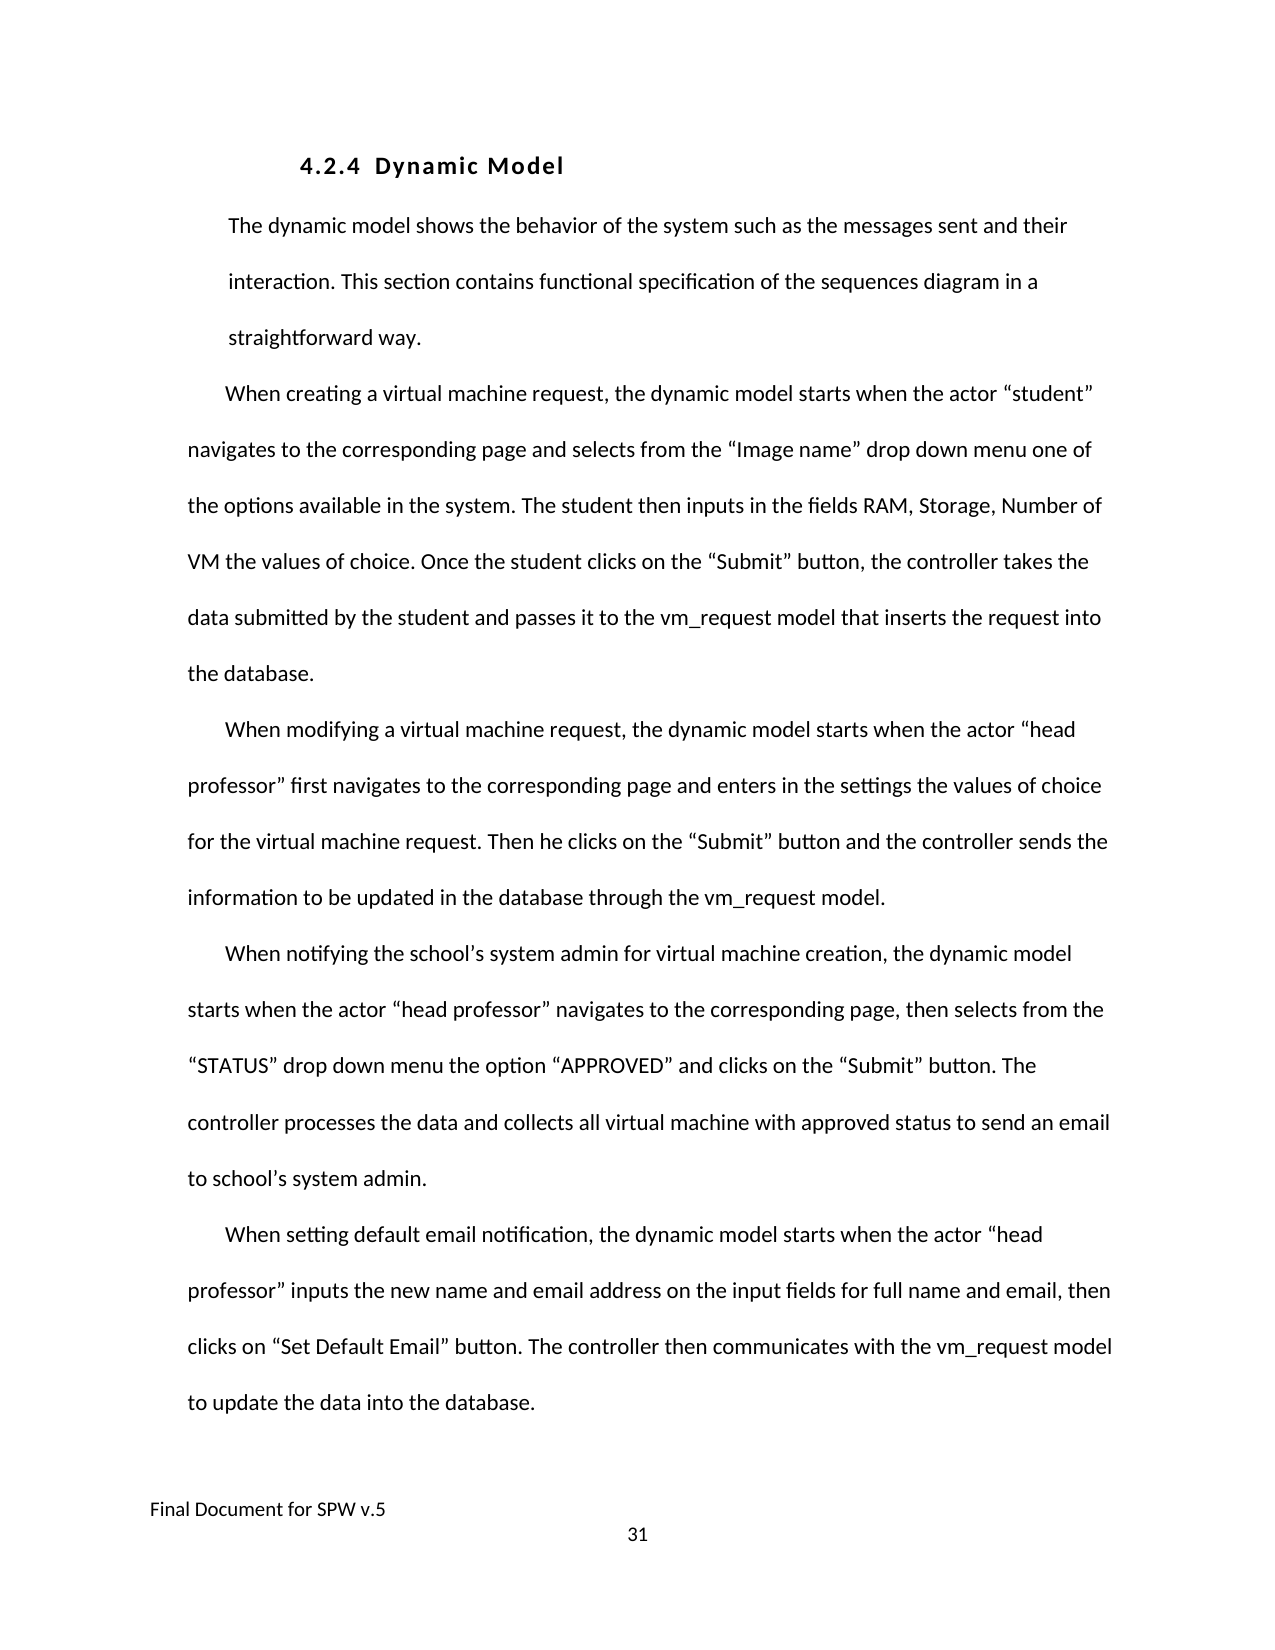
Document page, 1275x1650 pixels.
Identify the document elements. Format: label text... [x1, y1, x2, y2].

list When notifying the school’s system admin for virtual machine creation, the dynamic model starts when the actor “head professor” navigates to the corresponding page, then selects from the “STATUS” drop down menu the option “APPROVED” and clicks on the “Submit” button. The controller processes the data and collects all virtual machine with approved status to send an email to school’s system admin. [187, 939, 1125, 1192]
list The dynamic model shows the behavior of the system such as the messages sent and their interaction. This section contains functional specification of the sequences diagram in a straightforward way. [228, 211, 1125, 351]
list When setting default email notification, the dynamic model starts when the actor “head professor” inputs the new name and email address on the input fields for full name and email, then clicks on “Set Default Email” button. The controller then communicates with the vm_request model to update the data into the database. [187, 1220, 1125, 1416]
list When creating a virtual machine request, the dynamic model starts when the actor “student” navigates to the corresponding page and selects from the “Image name” drop down menu one of the options available in the system. The student then inputs in the fields RAM, Storage, Number of VM the values of choice. Once the student clicks on the “Submit” button, the controller takes the data submitted by the student and passes it to the vm_request model that inserts the request into the database. [187, 379, 1125, 687]
list Dynamic Model [300, 150, 1125, 181]
list When modifying a virtual machine request, the dynamic model starts when the actor “head professor” first navigates to the corresponding page and enters in the settings the values of choice for the virtual machine request. Then he clicks on the “Submit” button and the controller sends the information to be updated in the database through the vm_request model. [187, 715, 1125, 912]
